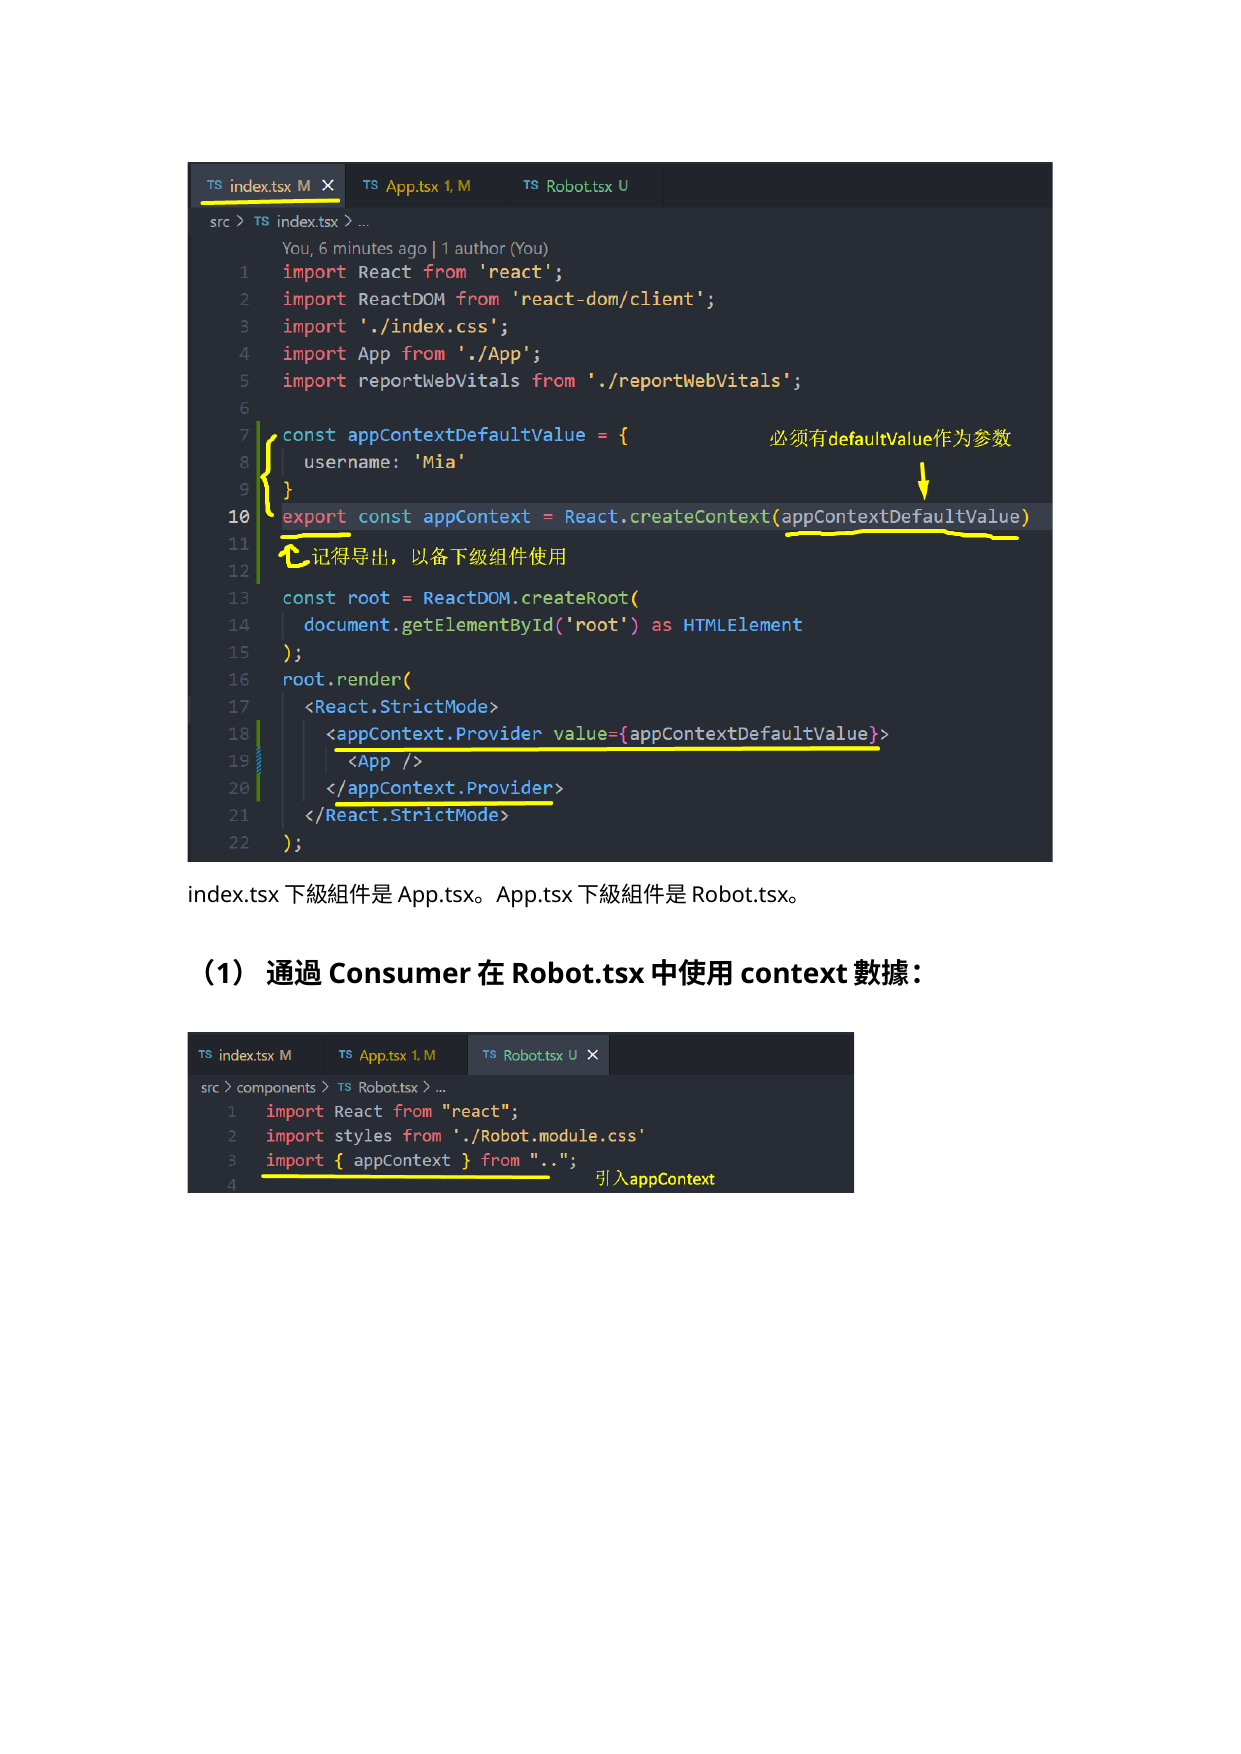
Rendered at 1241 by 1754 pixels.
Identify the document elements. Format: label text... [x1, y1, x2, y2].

picture [187, 162, 1053, 862]
text index.tsx下級組件是App.tsx。App.tsx下級組件是Robot.tsx。 [187, 877, 1053, 909]
subtitle （1） 通過Consumer在Robot.tsx中使用context數據： [187, 939, 1053, 1004]
picture [187, 1032, 855, 1193]
